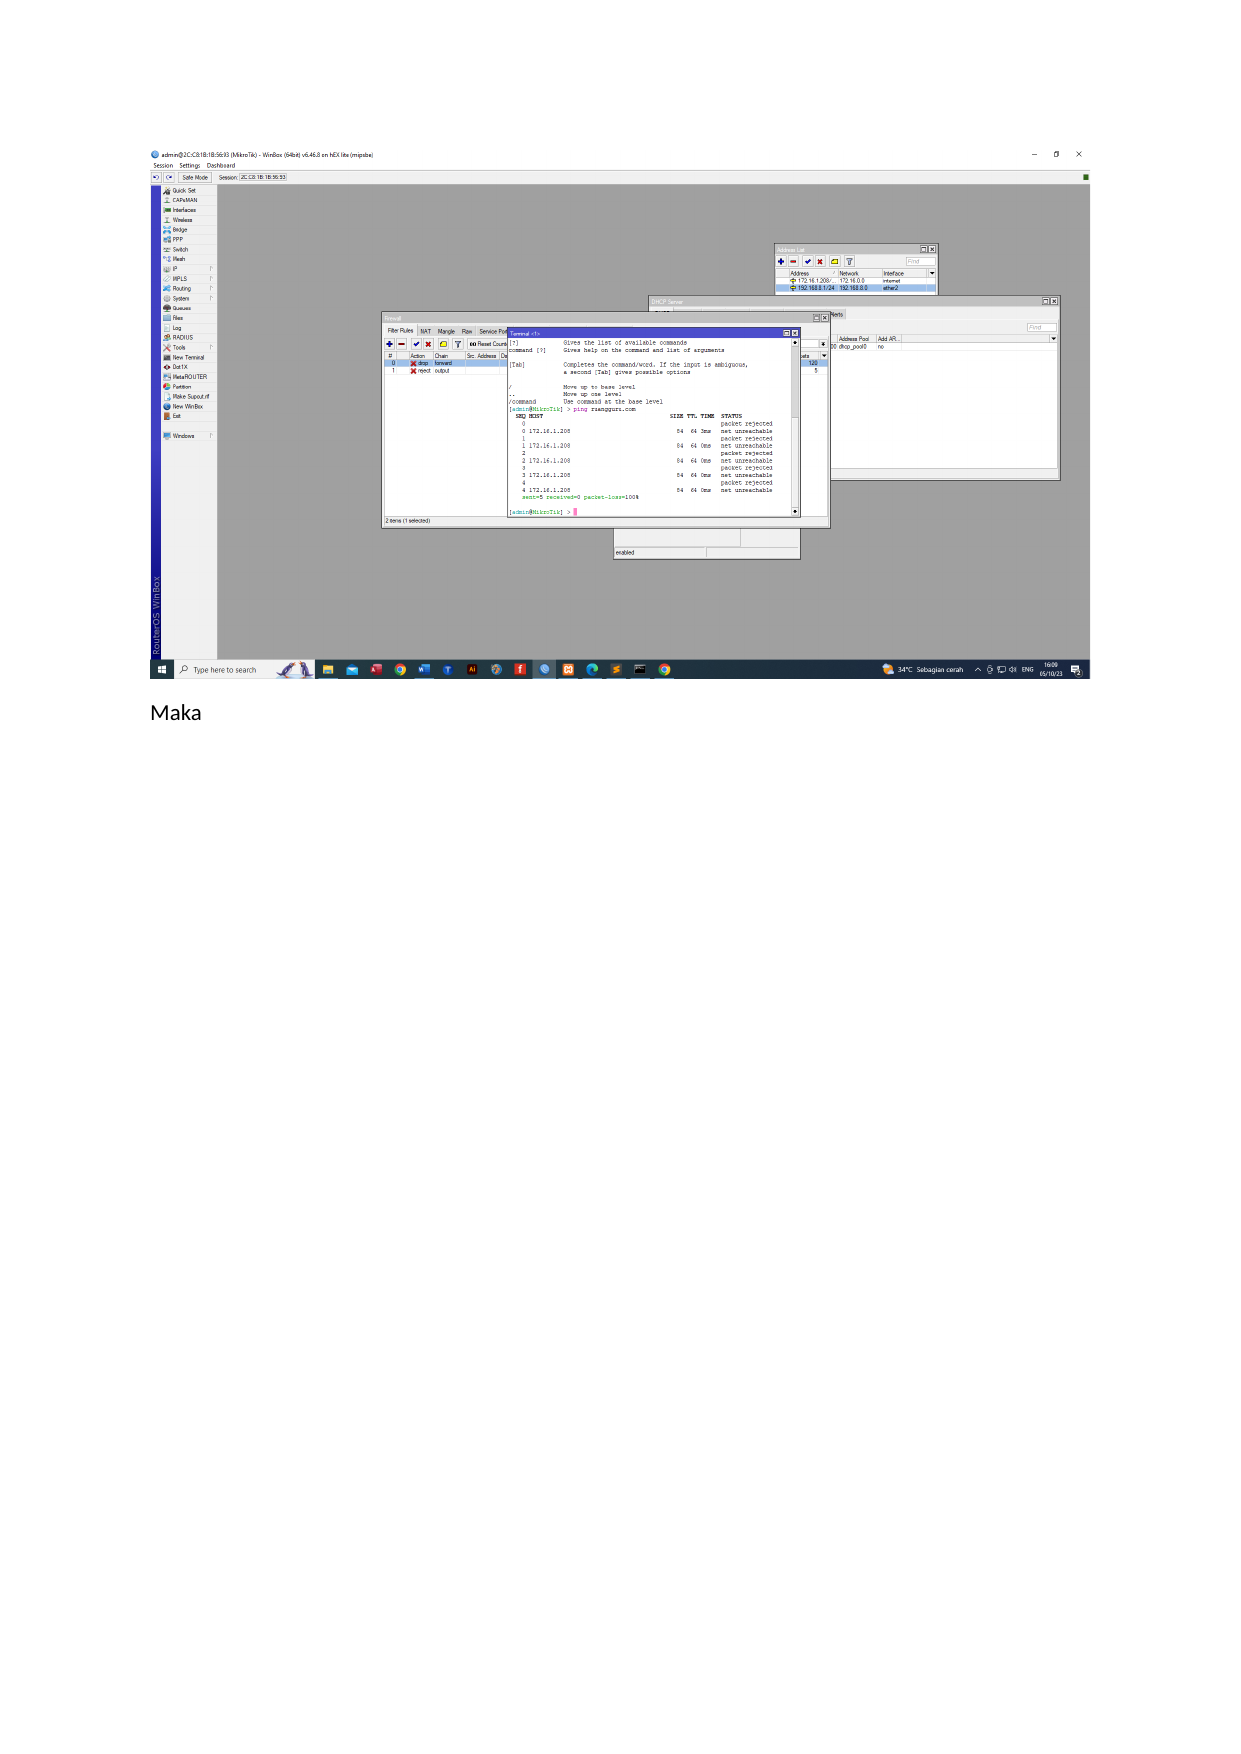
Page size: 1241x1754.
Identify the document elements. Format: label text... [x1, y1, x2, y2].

picture [150, 150, 1091, 679]
text Maka [150, 698, 1090, 726]
